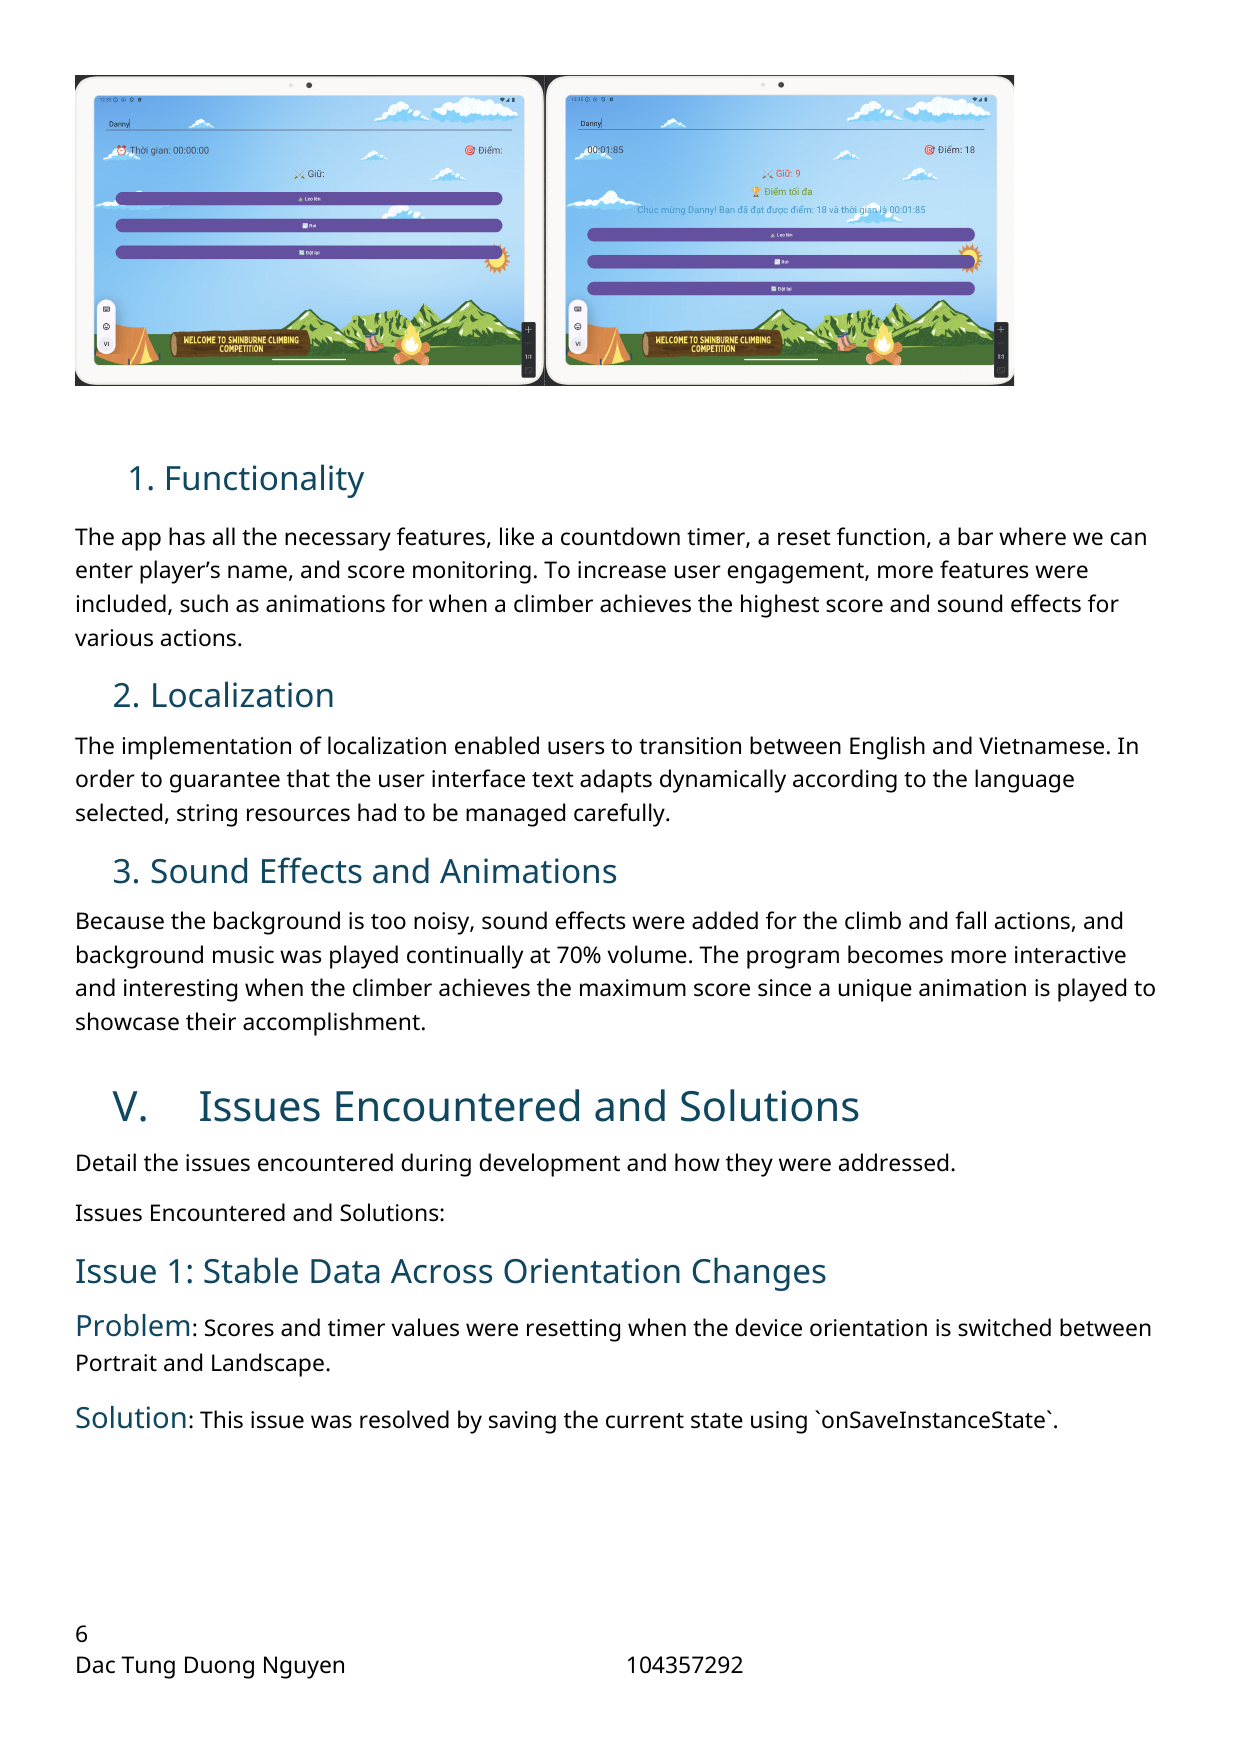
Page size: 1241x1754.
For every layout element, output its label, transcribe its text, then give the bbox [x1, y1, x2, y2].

subtitle Localization [112, 672, 1165, 718]
text The implementation of localization enabled users to transition between English and Vietnamese. In order to guarantee that the user interface text adapts dynamically according to the language selected, string resources had to be managed carefully. [75, 729, 1165, 828]
subtitle Sound Effects and Animations [112, 847, 1165, 893]
picture [75, 75, 1015, 386]
text The app has all the necessary features, like a countdown timer, a reset function, a bar where we can enter player’s name, and score monitoring. To increase user engagement, more features were included, such as animations for when a climber achieves the highest score and sound effects for various actions. [75, 521, 1165, 653]
text Solution: This issue was resolved by saving the current state using `onSaveInstanceState`. [75, 1398, 1165, 1437]
text Detail the issues encountered during development and how they were addressed. [75, 1147, 1165, 1178]
text Because the background is too noisy, sound effects were added for the climb and fall actions, and background music was played continually at 70% volume. The program becomes more interactive and interesting when the climber achieves the maximum score since a unique animation is played to showcase their accomplishment. [75, 905, 1165, 1037]
text Issues Encountered and Solutions: [75, 1197, 1165, 1228]
subtitle Issue 1: Stable Data Across Orientation Changes [75, 1248, 1165, 1293]
subtitle Issues Encountered and Solutions [112, 1077, 1165, 1134]
text 1. Functionality [75, 455, 1165, 500]
text Problem: Scores and timer values were resetting when the device orientation is switched between Portrait and Landscape. [75, 1305, 1165, 1378]
